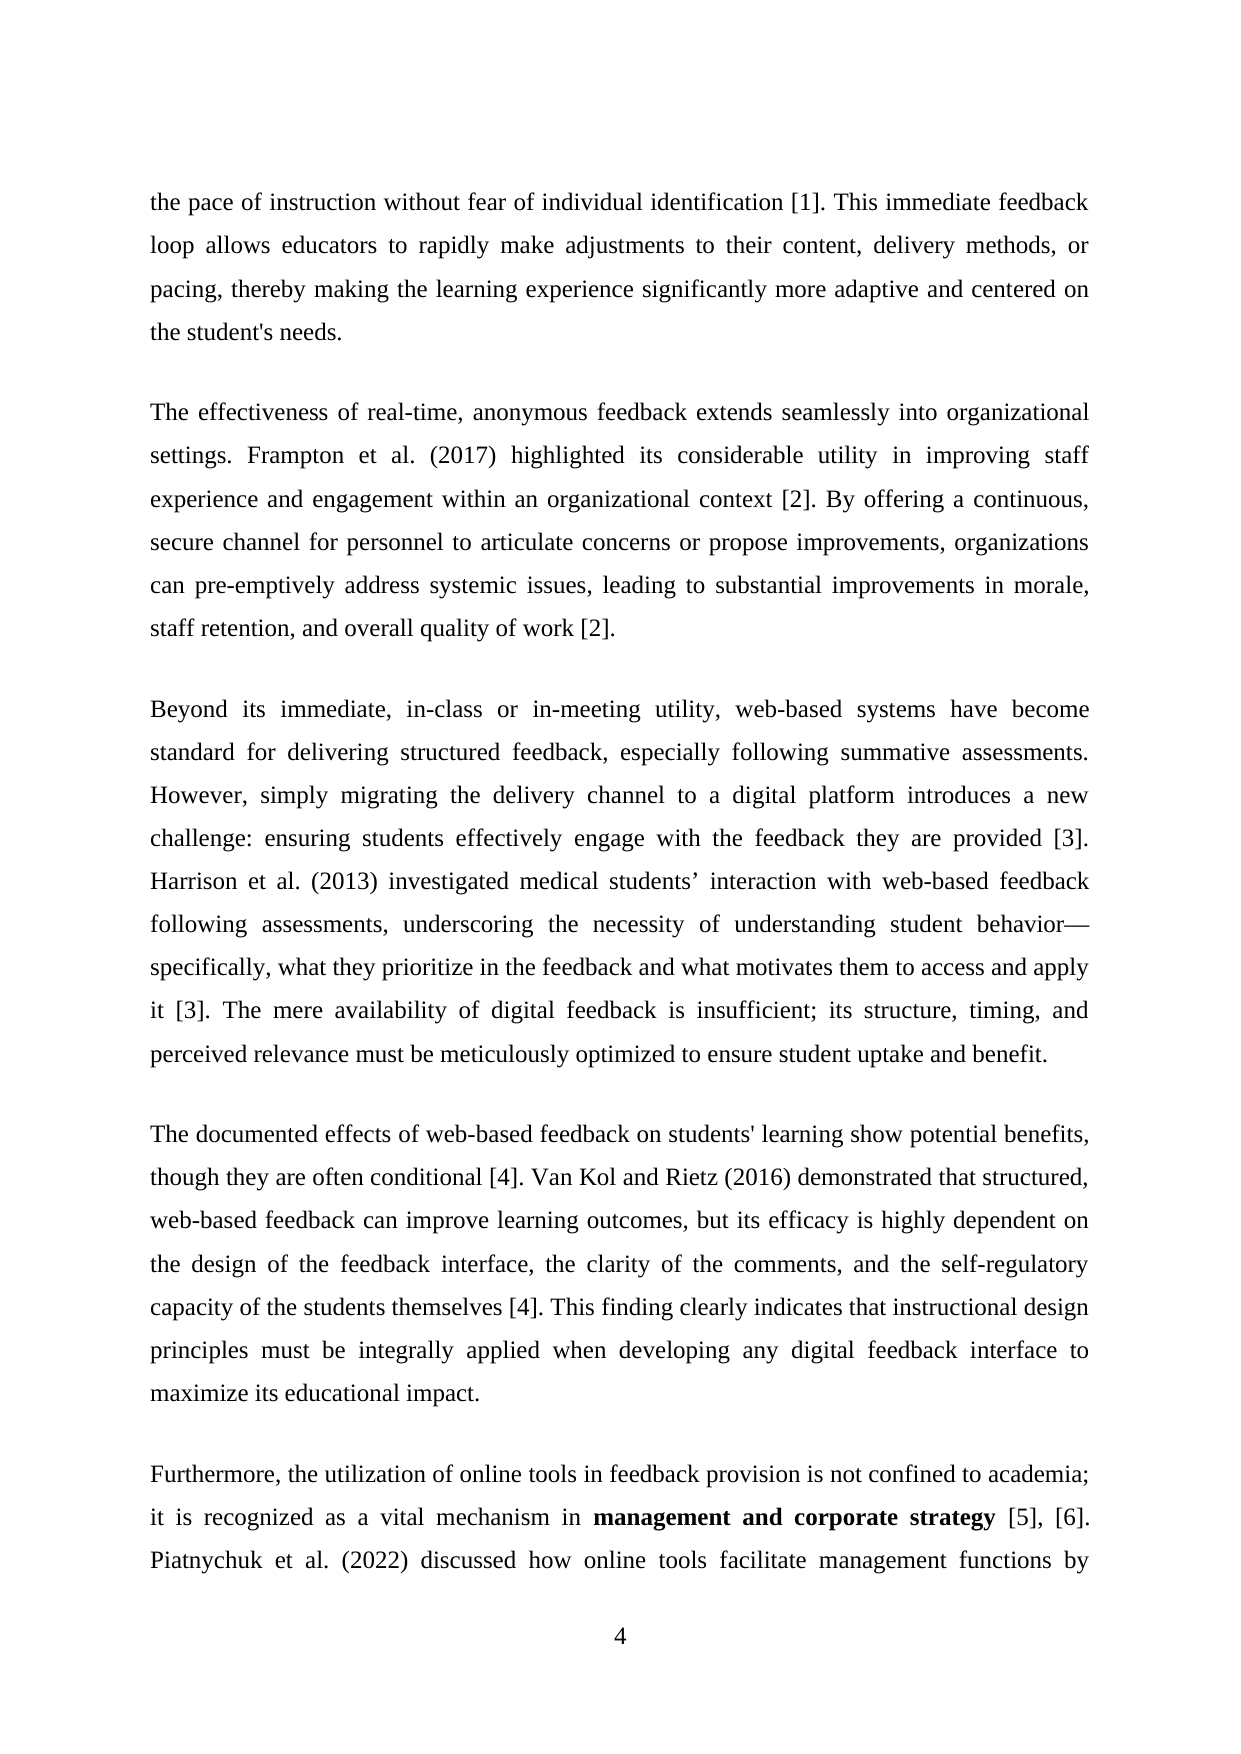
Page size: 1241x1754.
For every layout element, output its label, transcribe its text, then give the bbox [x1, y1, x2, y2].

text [150, 187, 1090, 346]
text Beyond its immediate, in-class or in-meeting utility, web-based systems have become standard for delivering structured feedback, especially following summative assessments. However, simply migrating the delivery channel to a digital platform introduces a new challenge: ensuring students effectively engage with the feedback they are provided [3]. Harrison et al. (2013) investigated medical students’ interaction with web-based feedback following assessments, underscoring the necessity of understanding student behavior—specifically, what they prioritize in the feedback and what motivates them to access and apply it [3]. The mere availability of digital feedback is insufficient; its structure, timing, and perceived relevance must be meticulously optimized to ensure student uptake and benefit. [150, 694, 1090, 1067]
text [150, 1459, 1090, 1574]
text The effectiveness of real-time, anonymous feedback extends seamlessly into organizational settings. Frampton et al. (2017) highlighted its considerable utility in improving staff experience and engagement within an organizational context [2]. By offering a continuous, secure channel for personnel to articulate concerns or propose improvements, organizations can pre-emptively address systemic issues, leading to substantial improvements in morale, staff retention, and overall quality of work [2]. [150, 397, 1090, 642]
text The documented effects of web-based feedback on students' learning show potential benefits, though they are often conditional [4]. Van Kol and Rietz (2016) demonstrated that structured, web-based feedback can improve learning outcomes, but its efficacy is highly dependent on the design of the feedback interface, the clarity of the comments, and the self-regulatory capacity of the students themselves [4]. This finding clearly indicates that instructional design principles must be integrally applied when developing any digital feedback interface to maximize its educational impact. [150, 1119, 1090, 1407]
